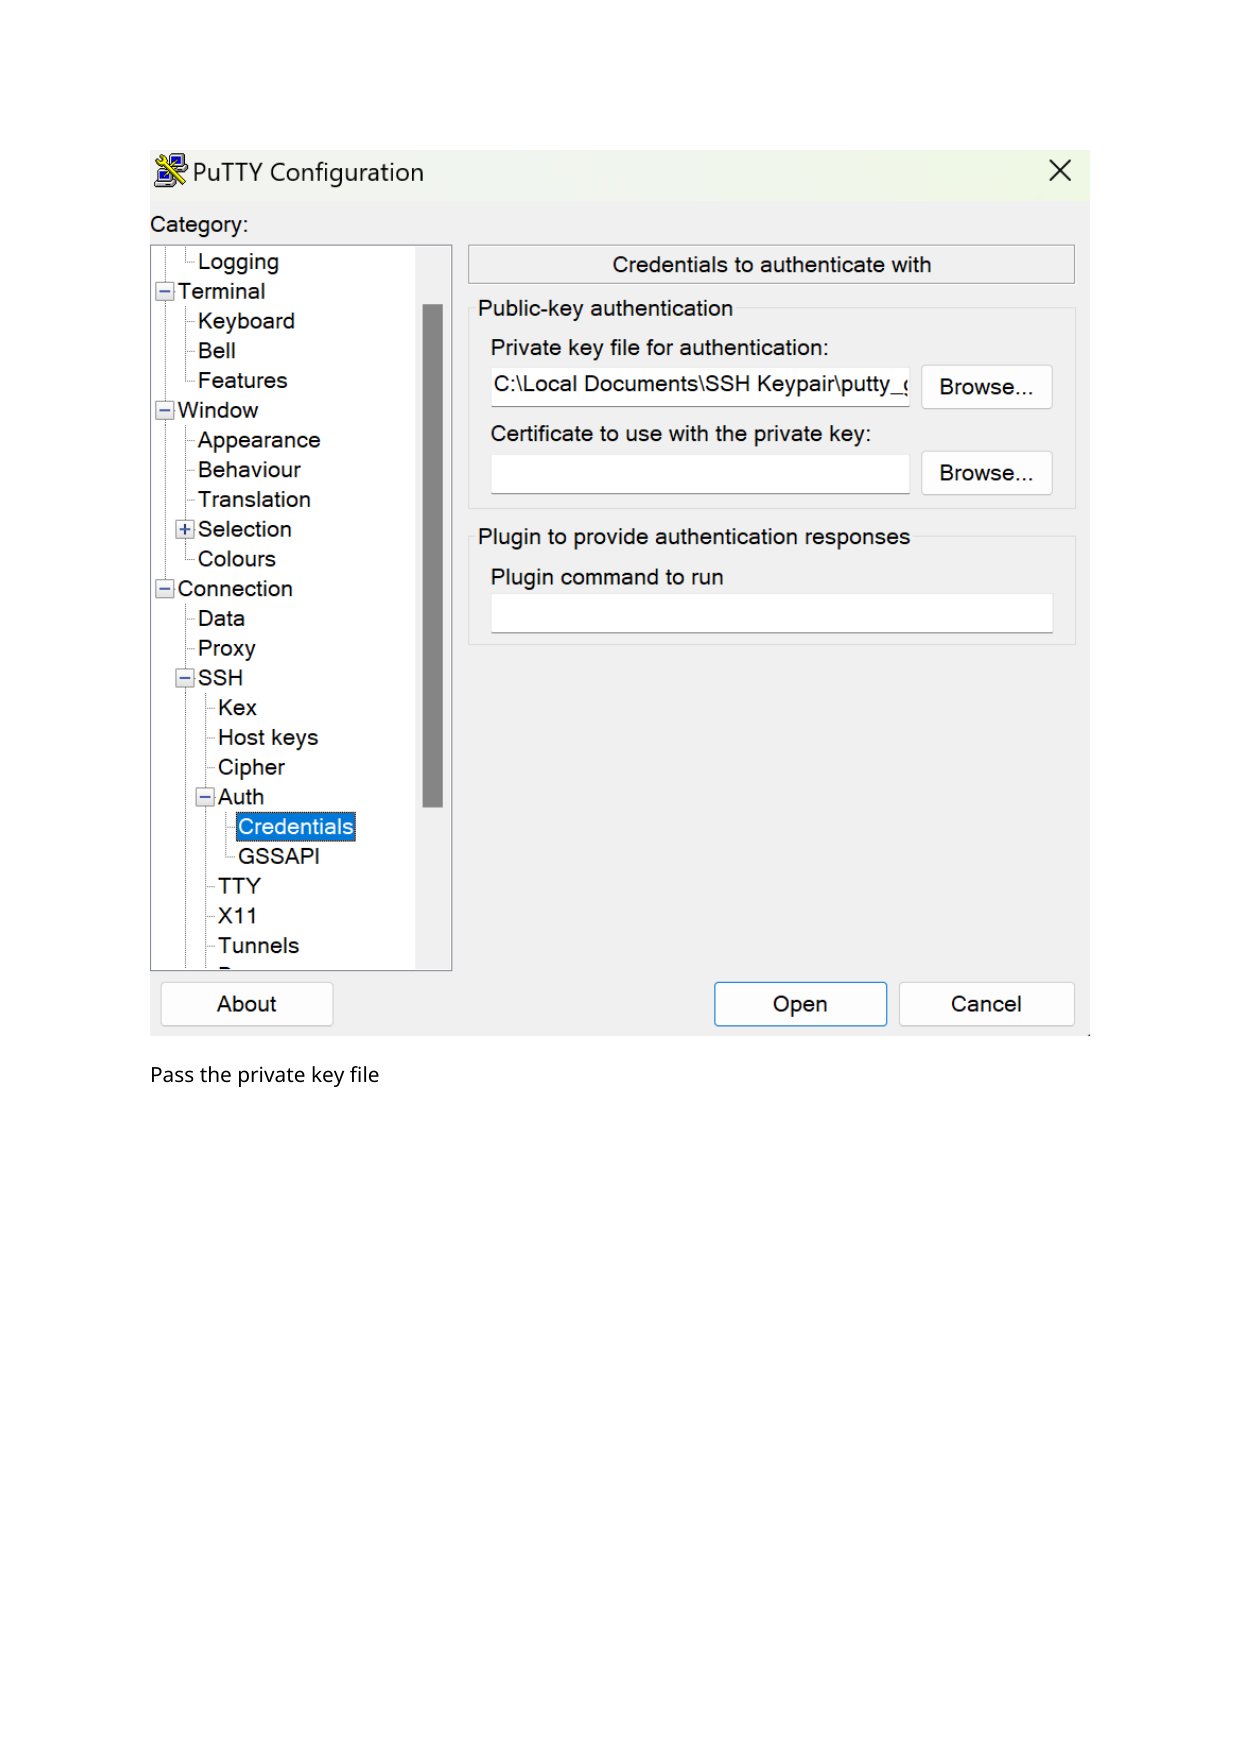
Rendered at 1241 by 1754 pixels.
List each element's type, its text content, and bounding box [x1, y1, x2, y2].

text Pass the private key file [150, 1060, 1090, 1088]
picture [150, 150, 1091, 1036]
